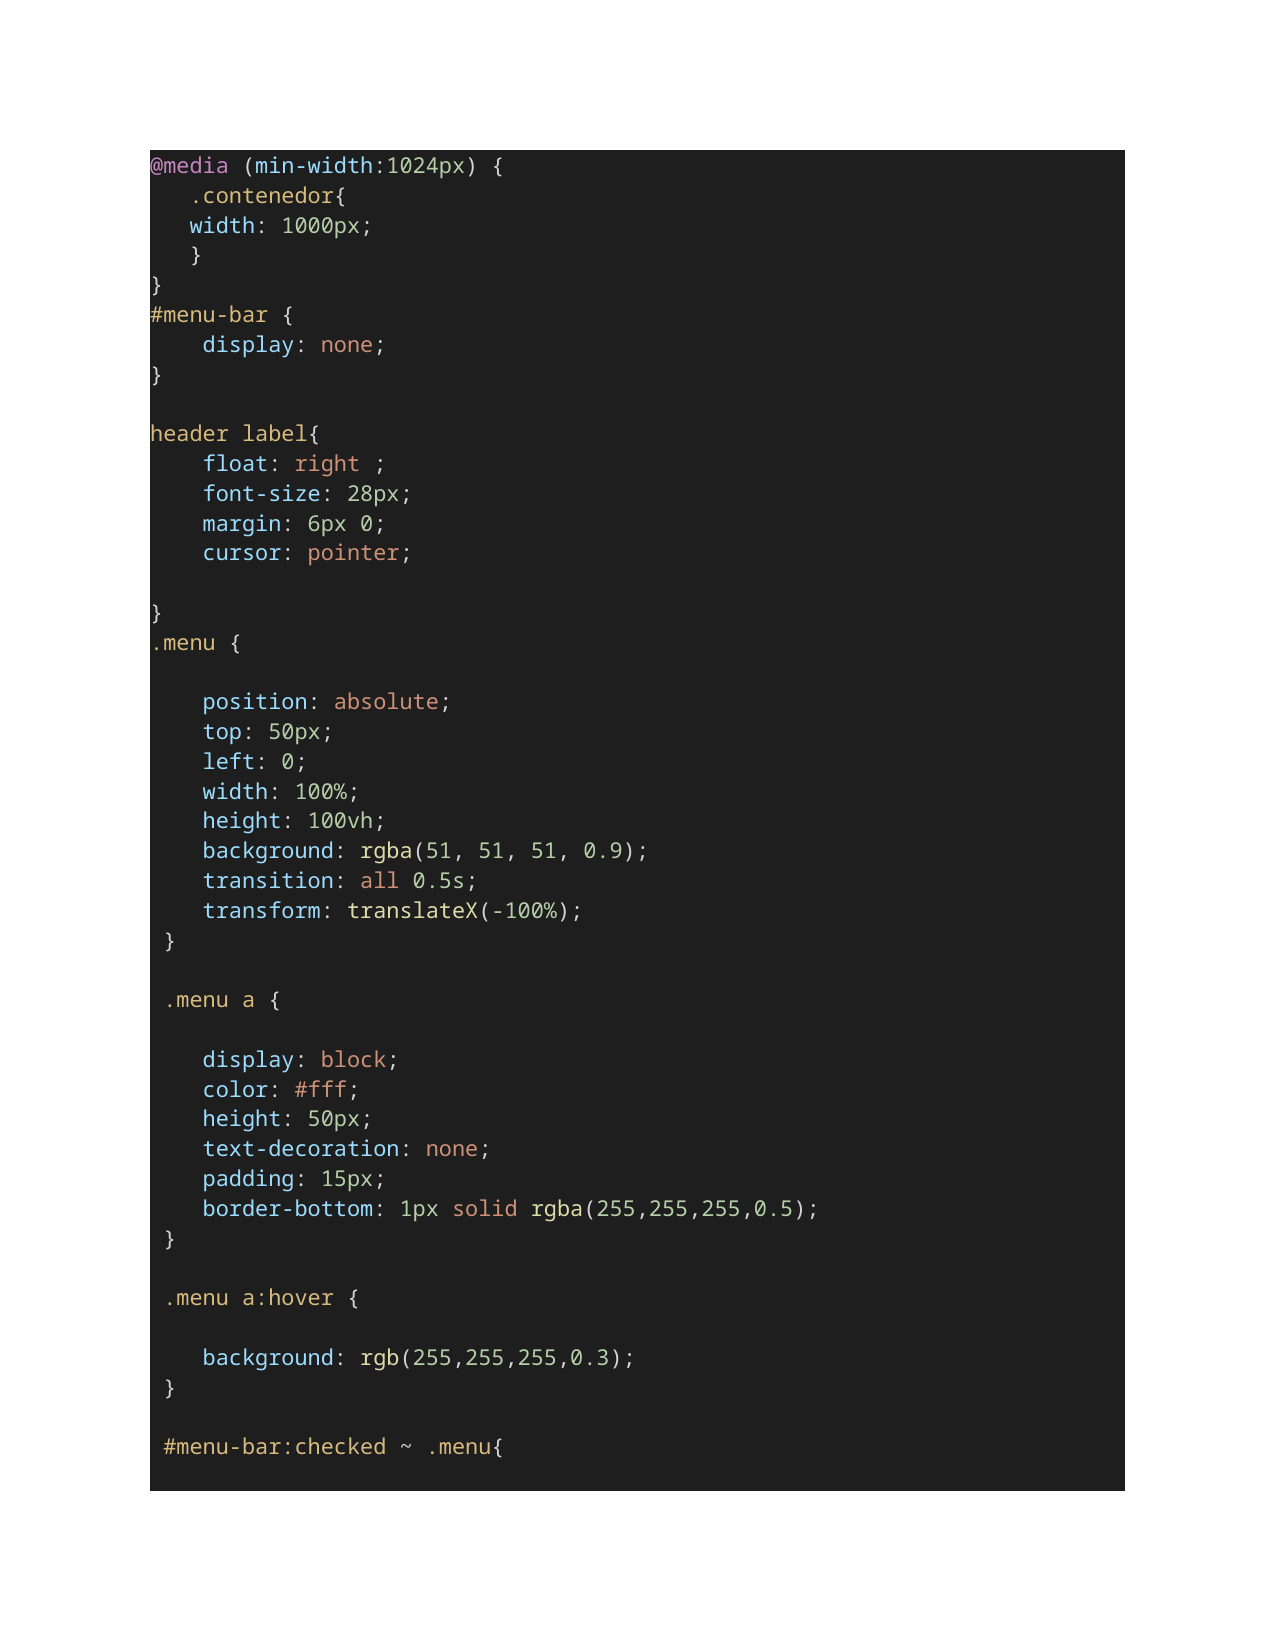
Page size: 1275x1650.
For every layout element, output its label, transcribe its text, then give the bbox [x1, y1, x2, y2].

text } [150, 597, 1125, 627]
text height: 100vh; [150, 805, 1125, 835]
text height: 50px; [150, 1103, 1125, 1133]
text margin: 6px 0; [150, 507, 1125, 537]
text left: 0; [150, 746, 1125, 776]
text width: 100%; [150, 776, 1125, 805]
text } [150, 358, 1125, 388]
text float: right ; [150, 448, 1125, 478]
text top: 50px; [150, 716, 1125, 746]
text color: #fff; [150, 1073, 1125, 1103]
text } [150, 269, 1125, 299]
text background: rgb(255,255,255,0.3); [150, 1342, 1125, 1371]
text } [150, 924, 1125, 954]
text #menu-bar:checked ~ .menu{ [150, 1431, 1125, 1461]
text .menu a:hover { [150, 1282, 1125, 1312]
text border-bottom: 1px solid rgba(255,255,255,0.5); [150, 1193, 1125, 1222]
text display: none; [150, 329, 1125, 358]
text cursor: pointer; [150, 537, 1125, 567]
text .menu a { [150, 984, 1125, 1014]
text #menu-bar { [150, 299, 1125, 329]
text width: 1000px; [150, 209, 1125, 239]
text header label{ [150, 418, 1125, 448]
text .contenedor{ [150, 180, 1125, 209]
text display: block; [150, 1044, 1125, 1073]
text position: absolute; [150, 686, 1125, 716]
text } [150, 239, 1125, 269]
text } [150, 1371, 1125, 1401]
text font-size: 28px; [150, 478, 1125, 507]
text .menu { [150, 627, 1125, 656]
text } [150, 1222, 1125, 1252]
text @media (min-width:1024px) { [150, 150, 1125, 180]
text padding: 15px; [150, 1163, 1125, 1193]
text transition: all 0.5s; [150, 865, 1125, 895]
text transform: translateX(-100%); [150, 895, 1125, 924]
text text-decoration: none; [150, 1133, 1125, 1163]
text background: rgba(51, 51, 51, 0.9); [150, 835, 1125, 865]
